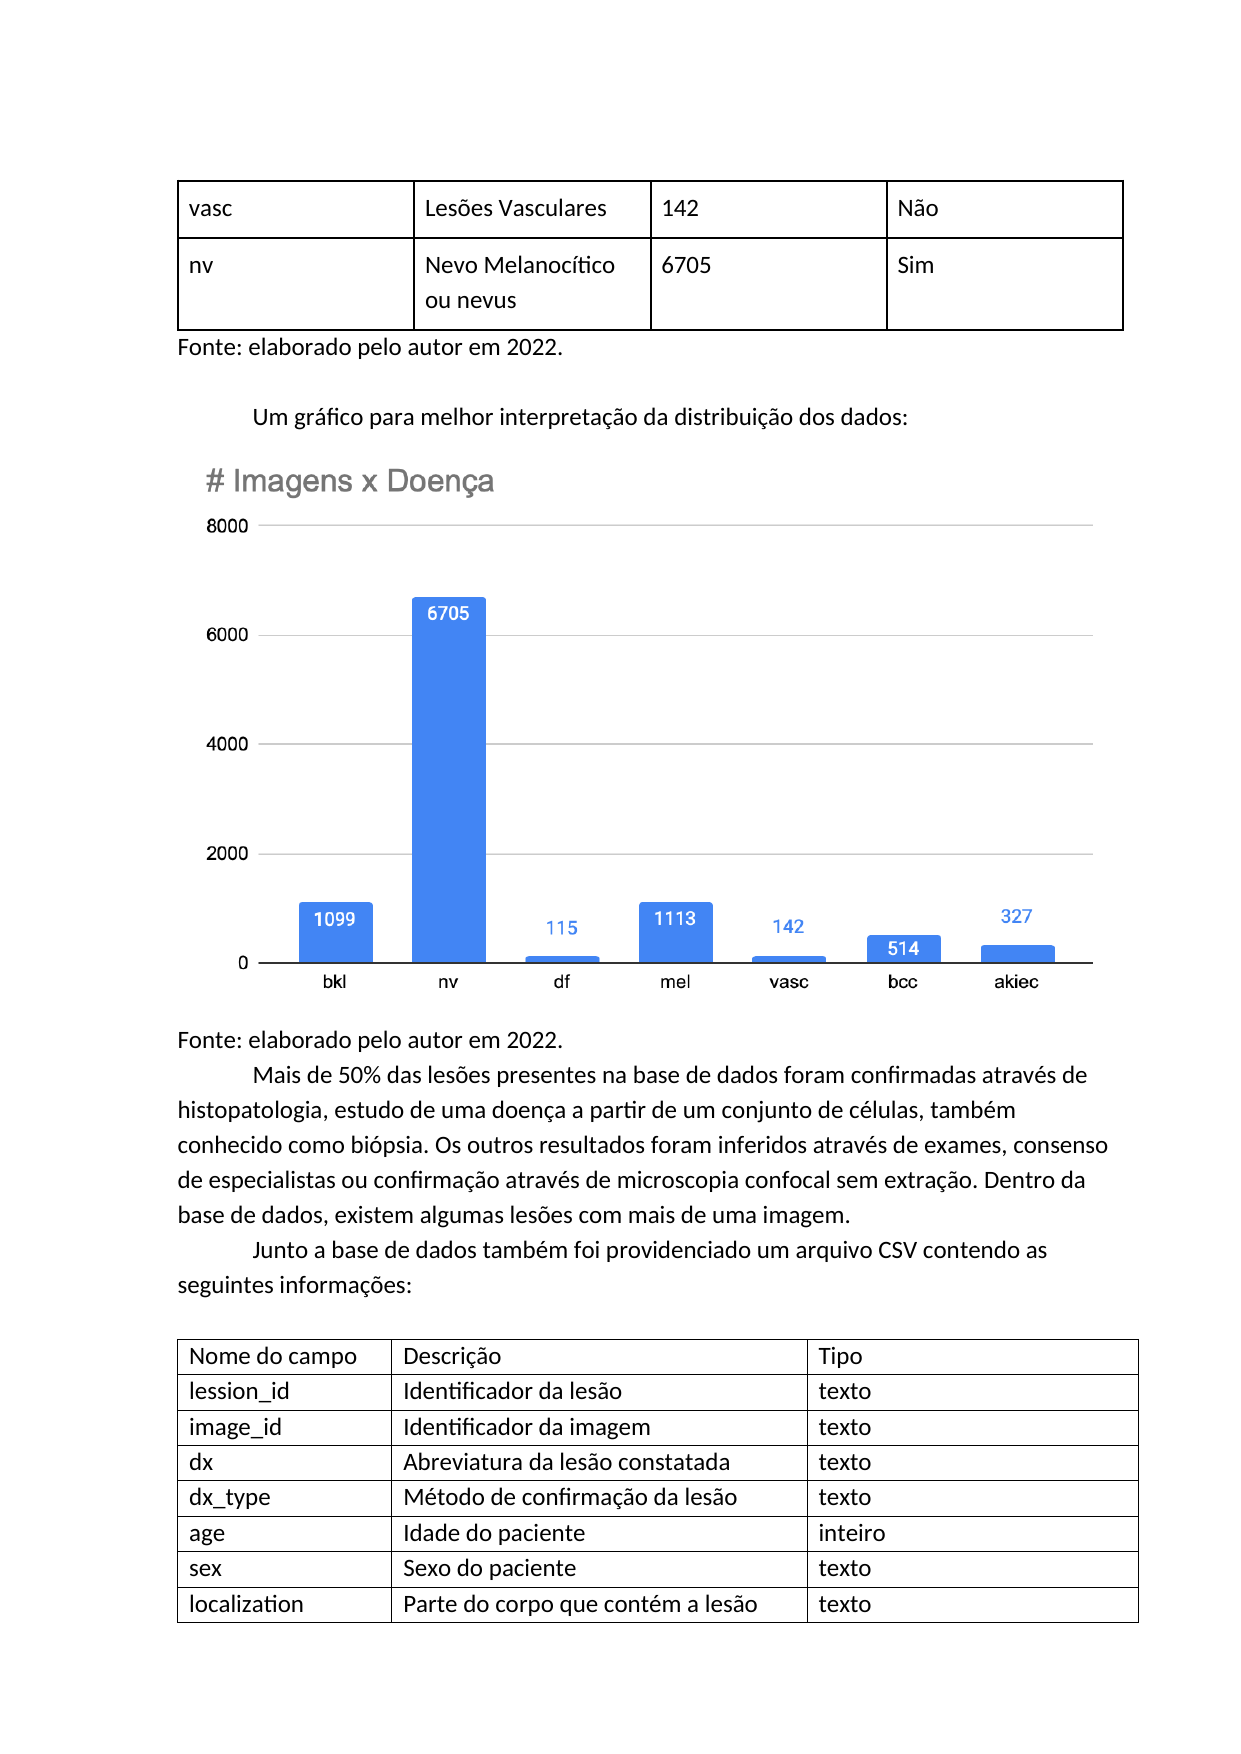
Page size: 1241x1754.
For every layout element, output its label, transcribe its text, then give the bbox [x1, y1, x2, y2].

table_cell texto [808, 1375, 1138, 1409]
table_cell Sexo do paciente [392, 1552, 807, 1587]
text Mais de 50% das lesões presentes na base de dados foram confirmadas através de histopatologia, estudo de uma doença a partir de um conjunto de células, também conhecido como biópsia. Os outros resultados foram inferidos através de exames, consenso de especialistas ou confirmação através de microscopia confocal sem extração. Dentro da base de dados, existem algumas lesões com mais de uma imagem. [177, 1059, 1122, 1229]
table_cell texto [808, 1481, 1138, 1516]
table_cell dx [178, 1446, 391, 1480]
table_cell 6705 [652, 239, 886, 329]
table_cell 142 [652, 182, 886, 237]
table_cell Lesões Vasculares [415, 182, 650, 237]
table_cell Não [888, 182, 1122, 237]
table_cell texto [808, 1446, 1138, 1480]
table_cell lession_id [178, 1375, 391, 1409]
table_cell texto [808, 1411, 1138, 1445]
text Junto a base de dados também foi providenciado um arquivo CSV contendo as seguintes informações: [177, 1234, 1122, 1299]
table_cell texto [808, 1552, 1138, 1587]
table_cell Identificador da imagem [392, 1411, 807, 1445]
table_header Tipo [808, 1340, 1138, 1374]
table_cell Nevo Melanocítico ou nevus [415, 239, 650, 329]
table_cell Identificador da lesão [392, 1375, 807, 1409]
table_cell Método de confirmação da lesão [392, 1481, 807, 1516]
table_cell age [178, 1517, 391, 1551]
table_cell inteiro [808, 1517, 1138, 1551]
table_cell vasc [179, 182, 413, 237]
table_cell dx_type [178, 1481, 391, 1516]
table_cell localization [178, 1588, 391, 1622]
text Um gráfico para melhor interpretação da distribuição dos dados: [177, 401, 1122, 432]
text Fonte: elaborado pelo autor em 2022. [177, 1024, 1122, 1054]
picture [177, 436, 1122, 1020]
table_header Nome do campo [178, 1340, 391, 1374]
table_cell sex [178, 1552, 391, 1587]
table_cell Idade do paciente [392, 1517, 807, 1551]
table_cell nv [179, 239, 413, 329]
table_cell Parte do corpo que contém a lesão [392, 1588, 807, 1622]
table_cell image_id [178, 1411, 391, 1445]
table_cell texto [808, 1588, 1138, 1622]
text Fonte: elaborado pelo autor em 2022. [177, 331, 1122, 362]
table_cell Sim [888, 239, 1122, 329]
table_header Descrição [392, 1340, 807, 1374]
table_cell Abreviatura da lesão constatada [392, 1446, 807, 1480]
